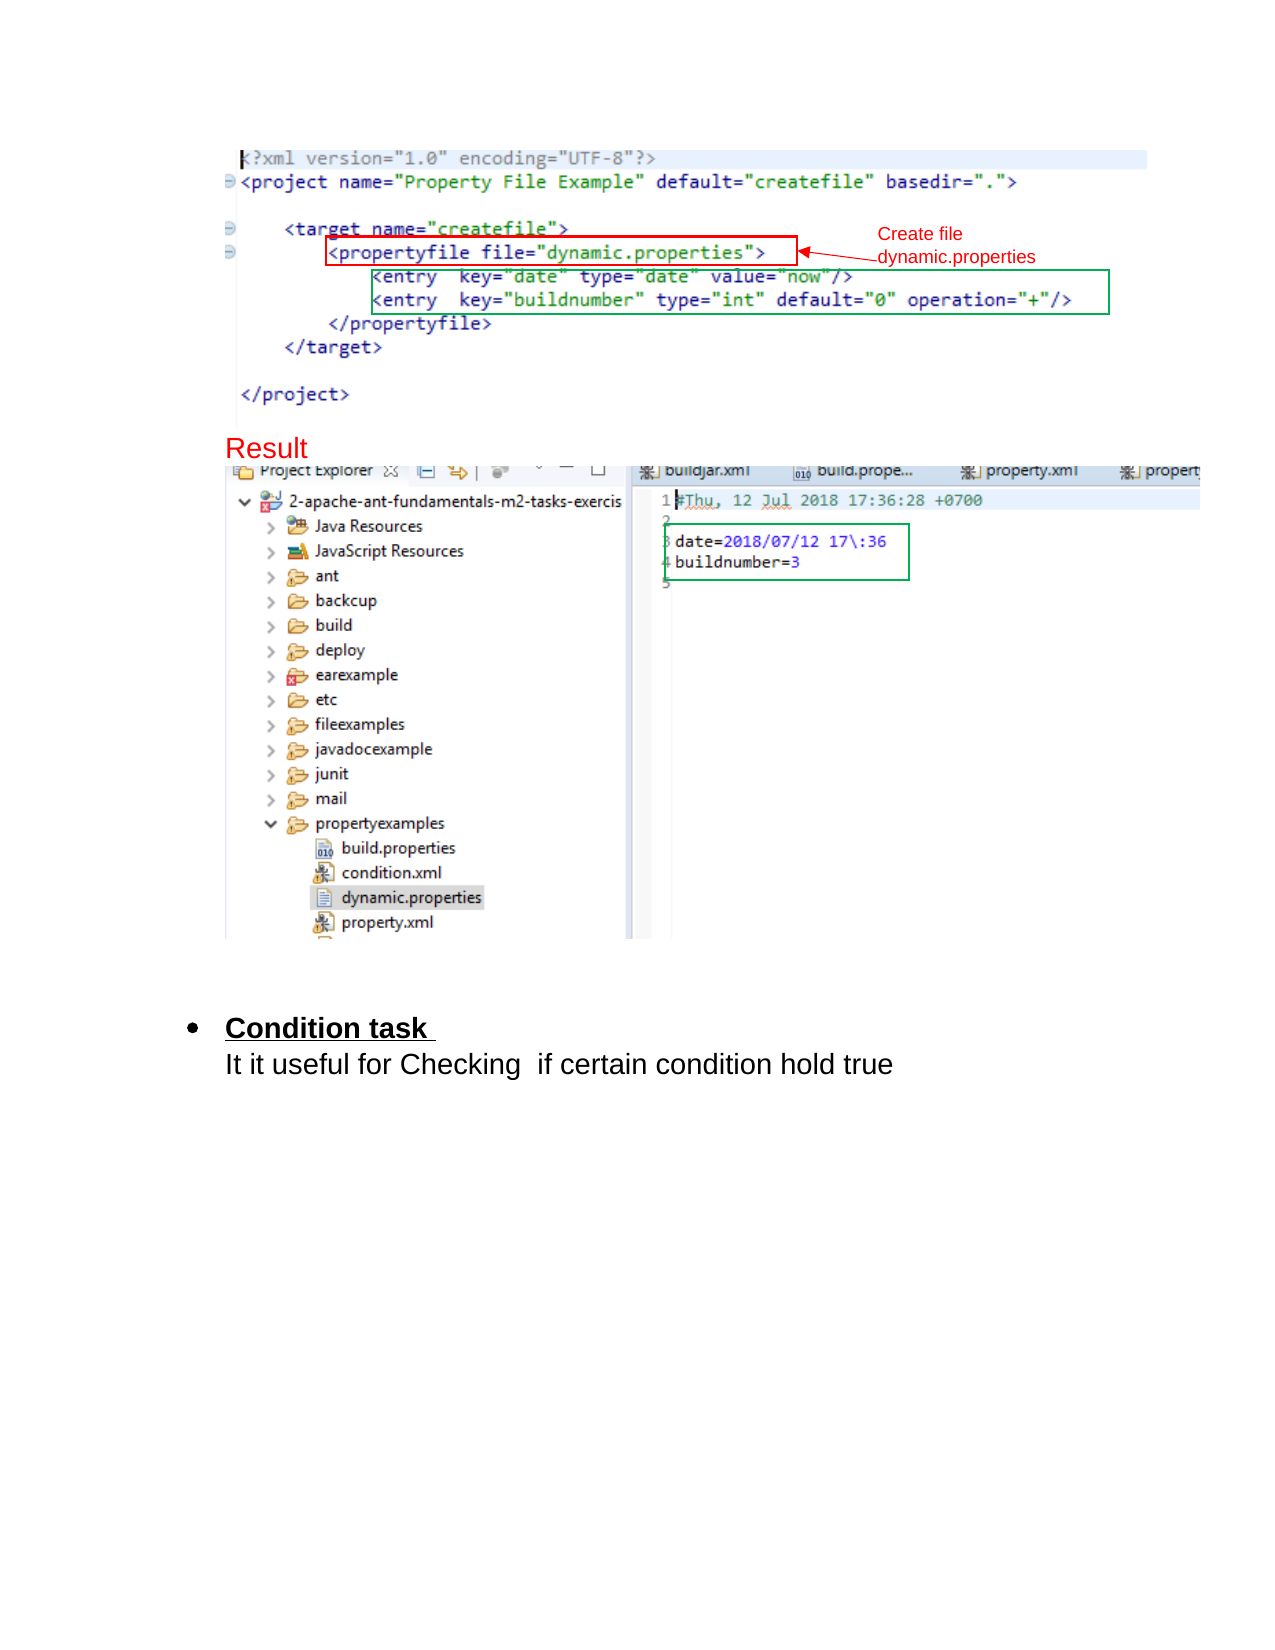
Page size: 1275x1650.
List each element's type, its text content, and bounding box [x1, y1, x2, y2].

list Result [225, 431, 1125, 464]
picture [225, 466, 1200, 939]
list It it useful for Checking if certain condition hold true [225, 1047, 1125, 1081]
picture [225, 150, 1147, 429]
list Condition task [187, 1011, 1125, 1044]
